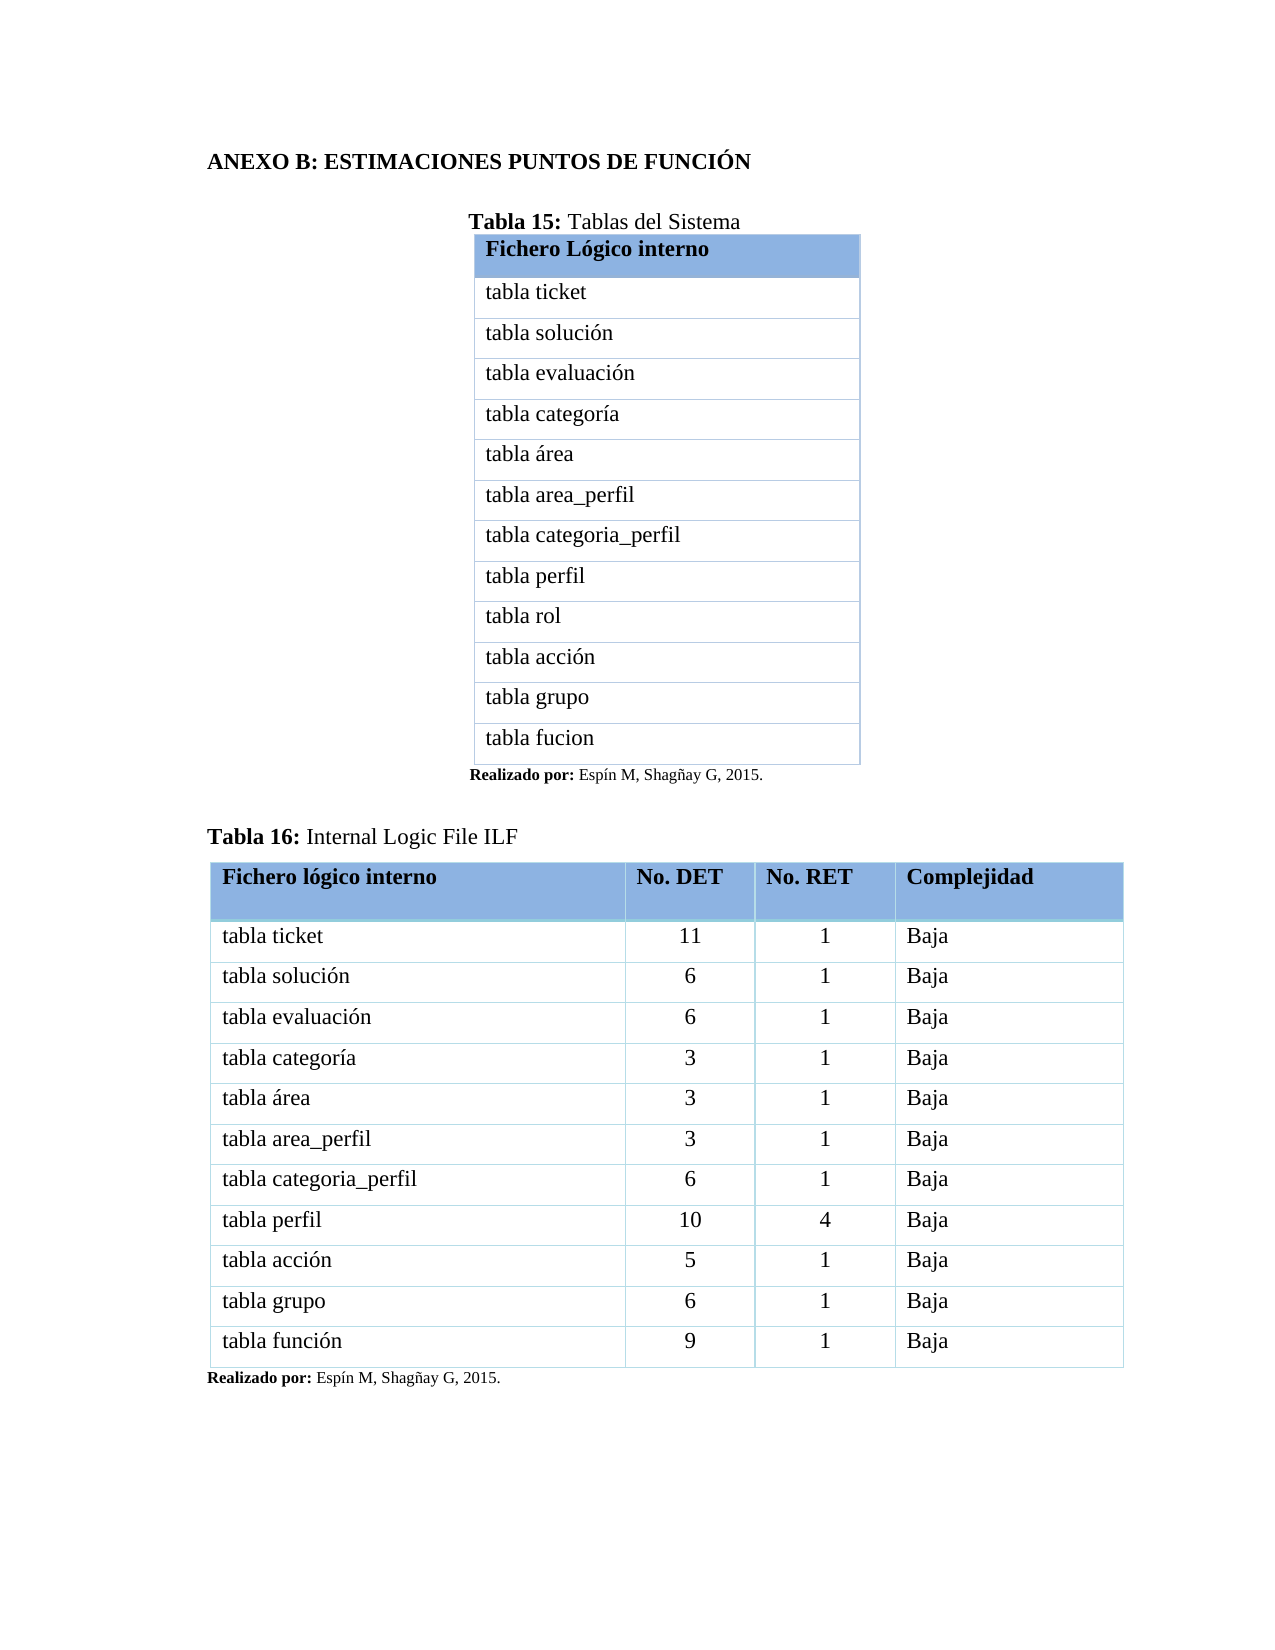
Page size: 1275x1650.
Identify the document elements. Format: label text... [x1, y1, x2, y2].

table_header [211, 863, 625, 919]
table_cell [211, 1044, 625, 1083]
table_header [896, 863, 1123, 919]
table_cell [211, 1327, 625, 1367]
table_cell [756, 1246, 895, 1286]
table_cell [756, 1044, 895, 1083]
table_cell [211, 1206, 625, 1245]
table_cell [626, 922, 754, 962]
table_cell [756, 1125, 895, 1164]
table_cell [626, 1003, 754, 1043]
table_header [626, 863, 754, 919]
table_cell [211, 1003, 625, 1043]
text Tabla 15: Tablas del Sistema [207, 208, 1127, 234]
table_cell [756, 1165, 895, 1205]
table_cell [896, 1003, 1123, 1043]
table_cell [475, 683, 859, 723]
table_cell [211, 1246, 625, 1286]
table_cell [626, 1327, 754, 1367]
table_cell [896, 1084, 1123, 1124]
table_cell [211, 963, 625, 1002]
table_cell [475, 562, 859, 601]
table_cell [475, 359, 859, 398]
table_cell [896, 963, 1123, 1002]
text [207, 1368, 1127, 1387]
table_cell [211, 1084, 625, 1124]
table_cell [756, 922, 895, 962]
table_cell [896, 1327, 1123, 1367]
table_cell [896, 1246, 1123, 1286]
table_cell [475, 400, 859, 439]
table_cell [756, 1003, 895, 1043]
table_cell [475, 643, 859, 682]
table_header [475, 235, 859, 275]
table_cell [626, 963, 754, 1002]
text Tabla 16: Internal Logic File ILF [207, 823, 1127, 849]
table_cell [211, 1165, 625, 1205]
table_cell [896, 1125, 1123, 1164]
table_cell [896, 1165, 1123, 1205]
text Realizado por: Espín M, Shagñay G, 2015. [207, 765, 1127, 784]
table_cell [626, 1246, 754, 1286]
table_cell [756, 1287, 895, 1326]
text ANEXO B: ESTIMACIONES PUNTOS DE FUNCIÓN [207, 148, 1127, 174]
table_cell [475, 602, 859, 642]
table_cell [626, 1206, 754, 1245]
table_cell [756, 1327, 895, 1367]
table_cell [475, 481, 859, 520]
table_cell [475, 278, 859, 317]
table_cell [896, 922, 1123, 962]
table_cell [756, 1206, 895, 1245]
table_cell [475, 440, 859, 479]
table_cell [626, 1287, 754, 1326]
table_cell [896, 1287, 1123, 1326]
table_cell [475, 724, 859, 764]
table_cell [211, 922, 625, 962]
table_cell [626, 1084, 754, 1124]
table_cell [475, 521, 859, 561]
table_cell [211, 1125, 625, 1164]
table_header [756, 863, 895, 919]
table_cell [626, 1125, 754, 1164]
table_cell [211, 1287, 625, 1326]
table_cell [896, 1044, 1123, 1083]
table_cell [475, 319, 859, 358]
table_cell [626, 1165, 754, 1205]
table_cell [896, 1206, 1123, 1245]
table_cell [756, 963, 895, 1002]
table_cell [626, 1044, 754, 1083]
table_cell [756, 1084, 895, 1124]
